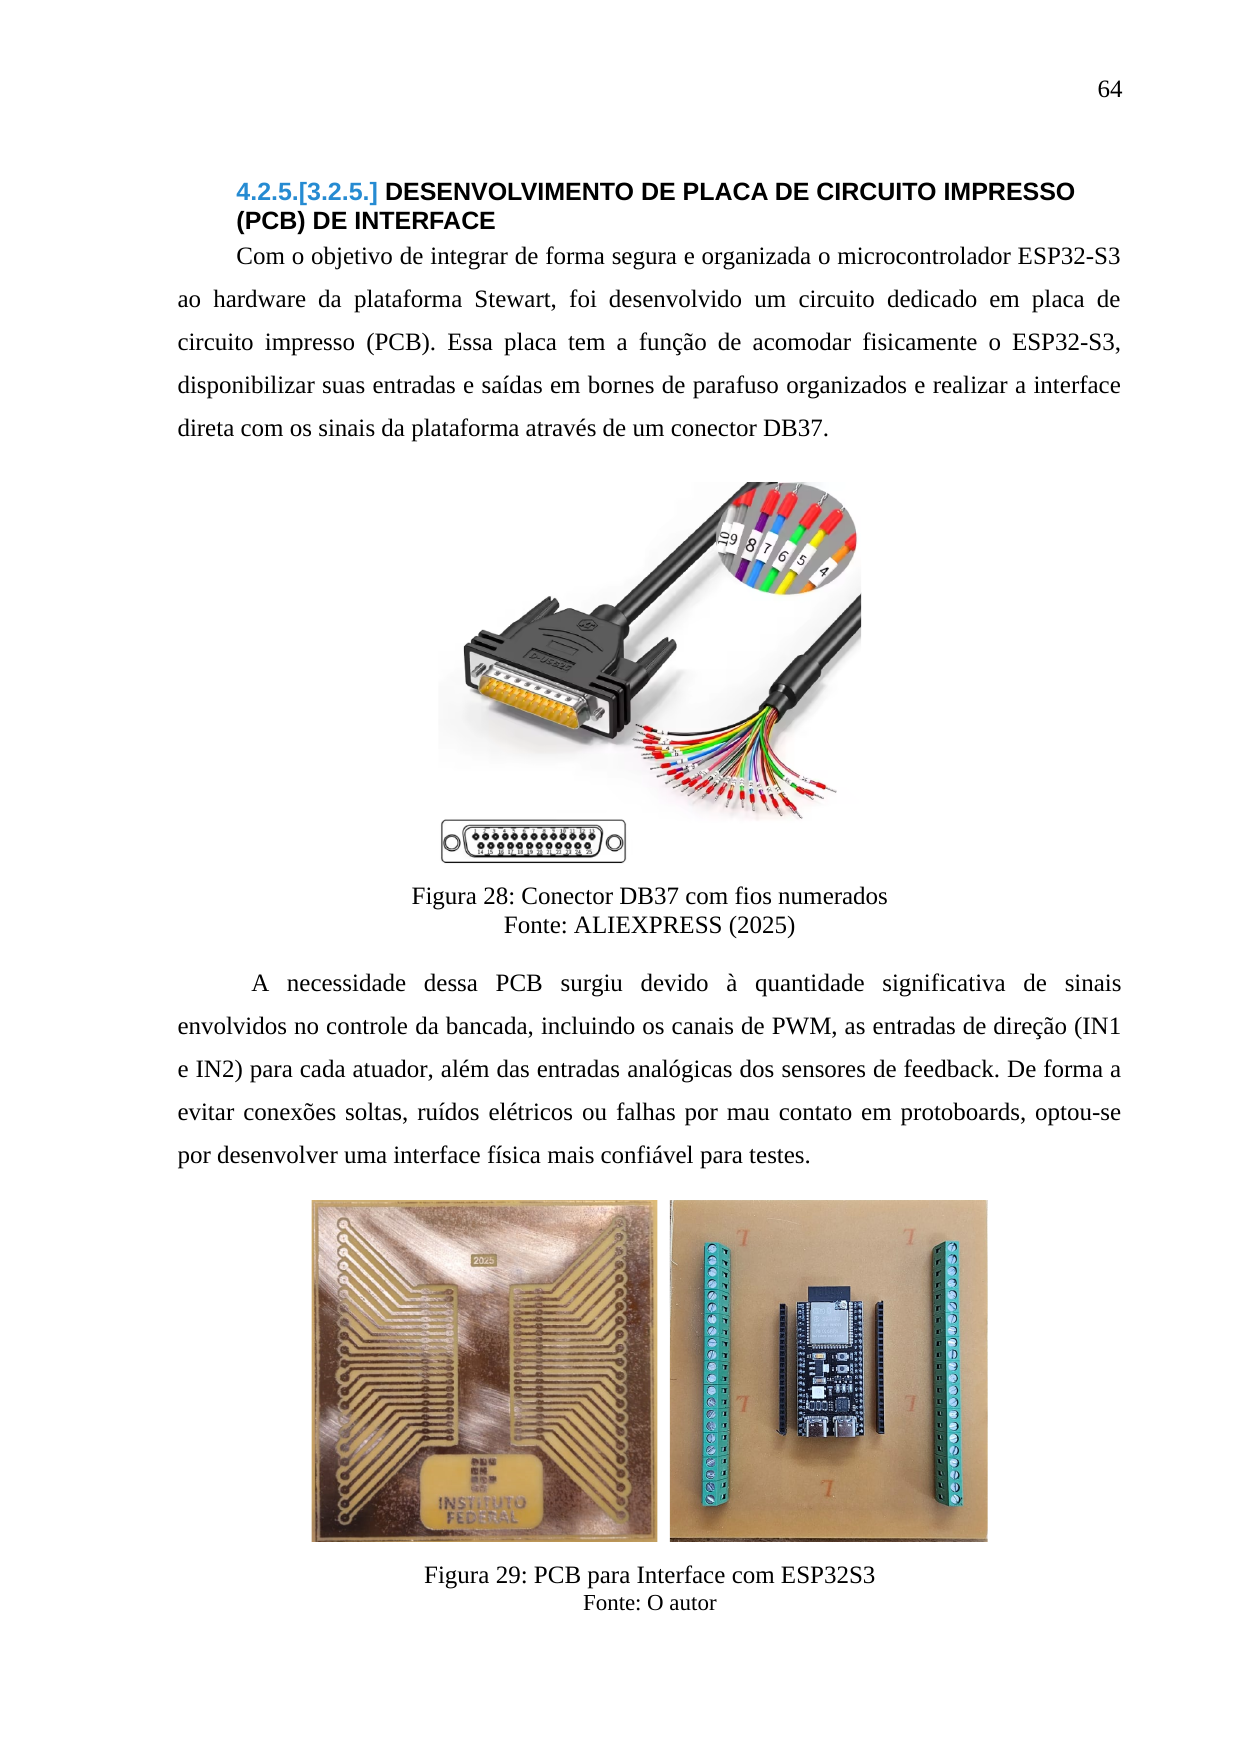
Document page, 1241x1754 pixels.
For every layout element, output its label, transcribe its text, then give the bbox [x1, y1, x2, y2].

text Figura 28: Conector DB37 com fios numerados [177, 881, 1122, 910]
picture [669, 1200, 988, 1542]
text Fonte: O autor [177, 1589, 1122, 1615]
text Figura 29: PCB para Interface com ESP32S3 [177, 1560, 1122, 1589]
picture [438, 473, 862, 867]
text A necessidade dessa PCB surgiu devido à quantidade significativa de sinais envolvidos no controle da bancada, incluindo os canais de PWM, as entradas de direção (IN1 e IN2) para cada atuador, além das entradas analógicas dos sensores de feedback. De forma a evitar conexões soltas, ruídos elétricos ou falhas por mau contato em protoboards, optou-se por desenvolver uma interface física mais confiável para testes. [177, 968, 1122, 1169]
text Com o objetivo de integrar de forma segura e organizada o microcontrolador ESP32-S3 ao hardware da plataforma Stewart, foi desenvolvido um circuito dedicado em placa de circuito impresso (PCB). Essa placa tem a função de acomodar fisicamente o ESP32-S3, disponibilizar suas entradas e saídas em bornes de parafuso organizados e realizar a interface direta com os sinais da plataforma através de um conector DB37. [177, 241, 1122, 442]
text Fonte: ALIEXPRESS (2025) [177, 910, 1122, 939]
text Desenvolvimento de Placa de Circuito Impresso (PCB) de Interface [236, 177, 1122, 235]
picture [311, 1200, 658, 1542]
